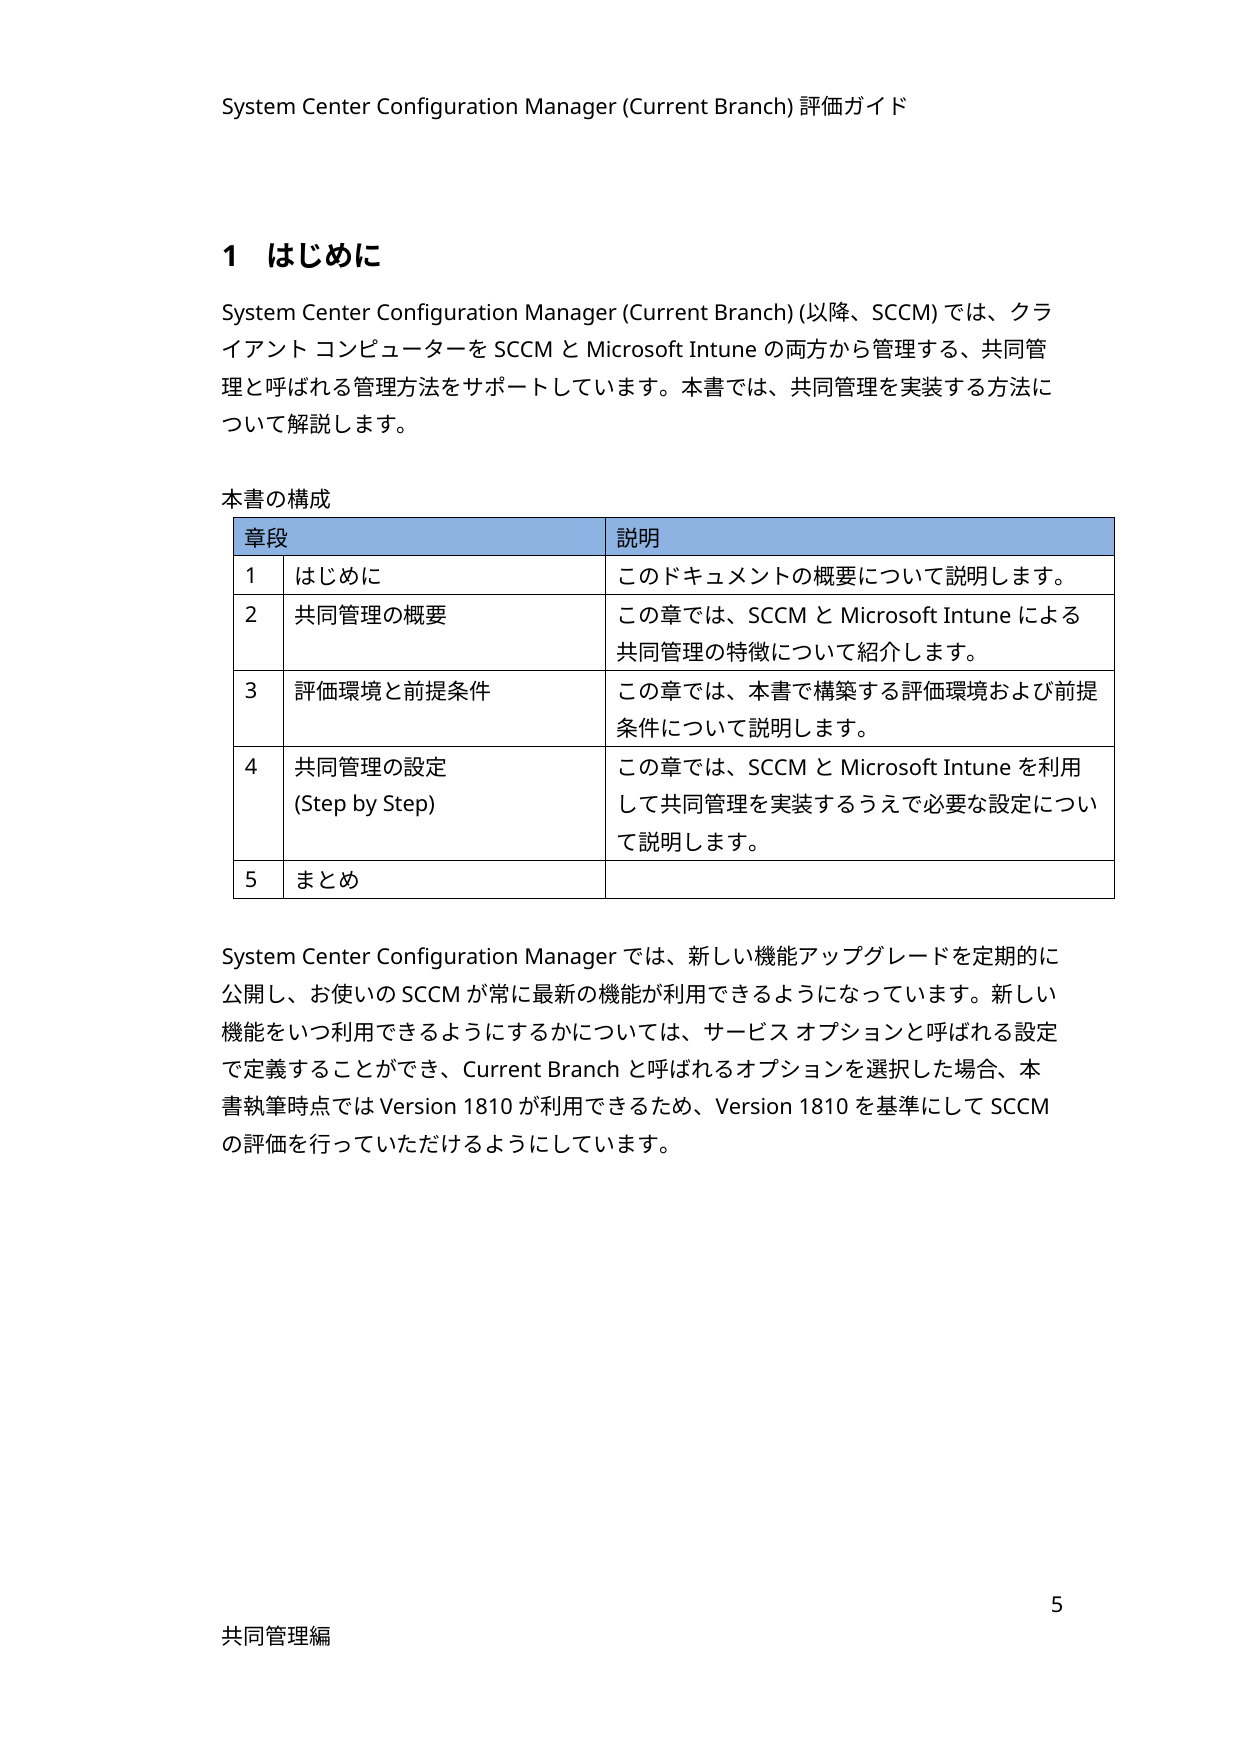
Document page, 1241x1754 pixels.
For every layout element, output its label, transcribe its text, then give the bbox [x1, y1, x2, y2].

text 本書の構成 [222, 479, 1063, 517]
table_cell [606, 861, 1114, 898]
table_cell 共同管理の設定 (Step by Step) [284, 747, 605, 859]
table_header 説明 [606, 518, 1114, 555]
text System Center Configuration Manager では、新しい機能アップグレードを定期的に公開し、お使いの SCCM が常に最新の機能が利用できるようになっています。新しい機能をいつ利用できるようにするかについては、サービス オプションと呼ばれる設定で定義することができ、Current Branch と呼ばれるオプションを選択した場合、本書執筆時点では Version 1810 が利用できるため、Version 1810 を基準にして SCCM の評価を行っていただけるようにしています。 [222, 937, 1063, 1162]
table_header 章段 [234, 518, 605, 555]
table_cell 4 [234, 747, 283, 859]
table_cell 2 [234, 595, 283, 670]
table_cell まとめ [284, 861, 605, 898]
text System Center Configuration Manager (Current Branch) (以降、SCCM) では、クライアント コンピューターを SCCM と Microsoft Intune の両方から管理する、共同管理と呼ばれる管理方法をサポートしています。本書では、共同管理を実装する方法について解説します。 [222, 292, 1063, 442]
subtitle はじめに [222, 217, 1063, 292]
table_cell 評価環境と前提条件 [284, 671, 605, 746]
table_cell 1 [234, 556, 283, 594]
table_cell 5 [234, 861, 283, 898]
table_cell 共同管理の概要 [284, 595, 605, 670]
table_cell このドキュメントの概要について説明します。 [606, 556, 1114, 594]
table_cell この章では、本書で構築する評価環境および前提条件について説明します。 [606, 671, 1114, 746]
table_cell この章では、SCCM と Microsoft Intune による共同管理の特徴について紹介します。 [606, 595, 1114, 670]
table_cell この章では、SCCM と Microsoft Intune を利用して共同管理を実装するうえで必要な設定について説明します。 [606, 747, 1114, 859]
table_cell 3 [234, 671, 283, 746]
table_cell はじめに [284, 556, 605, 594]
